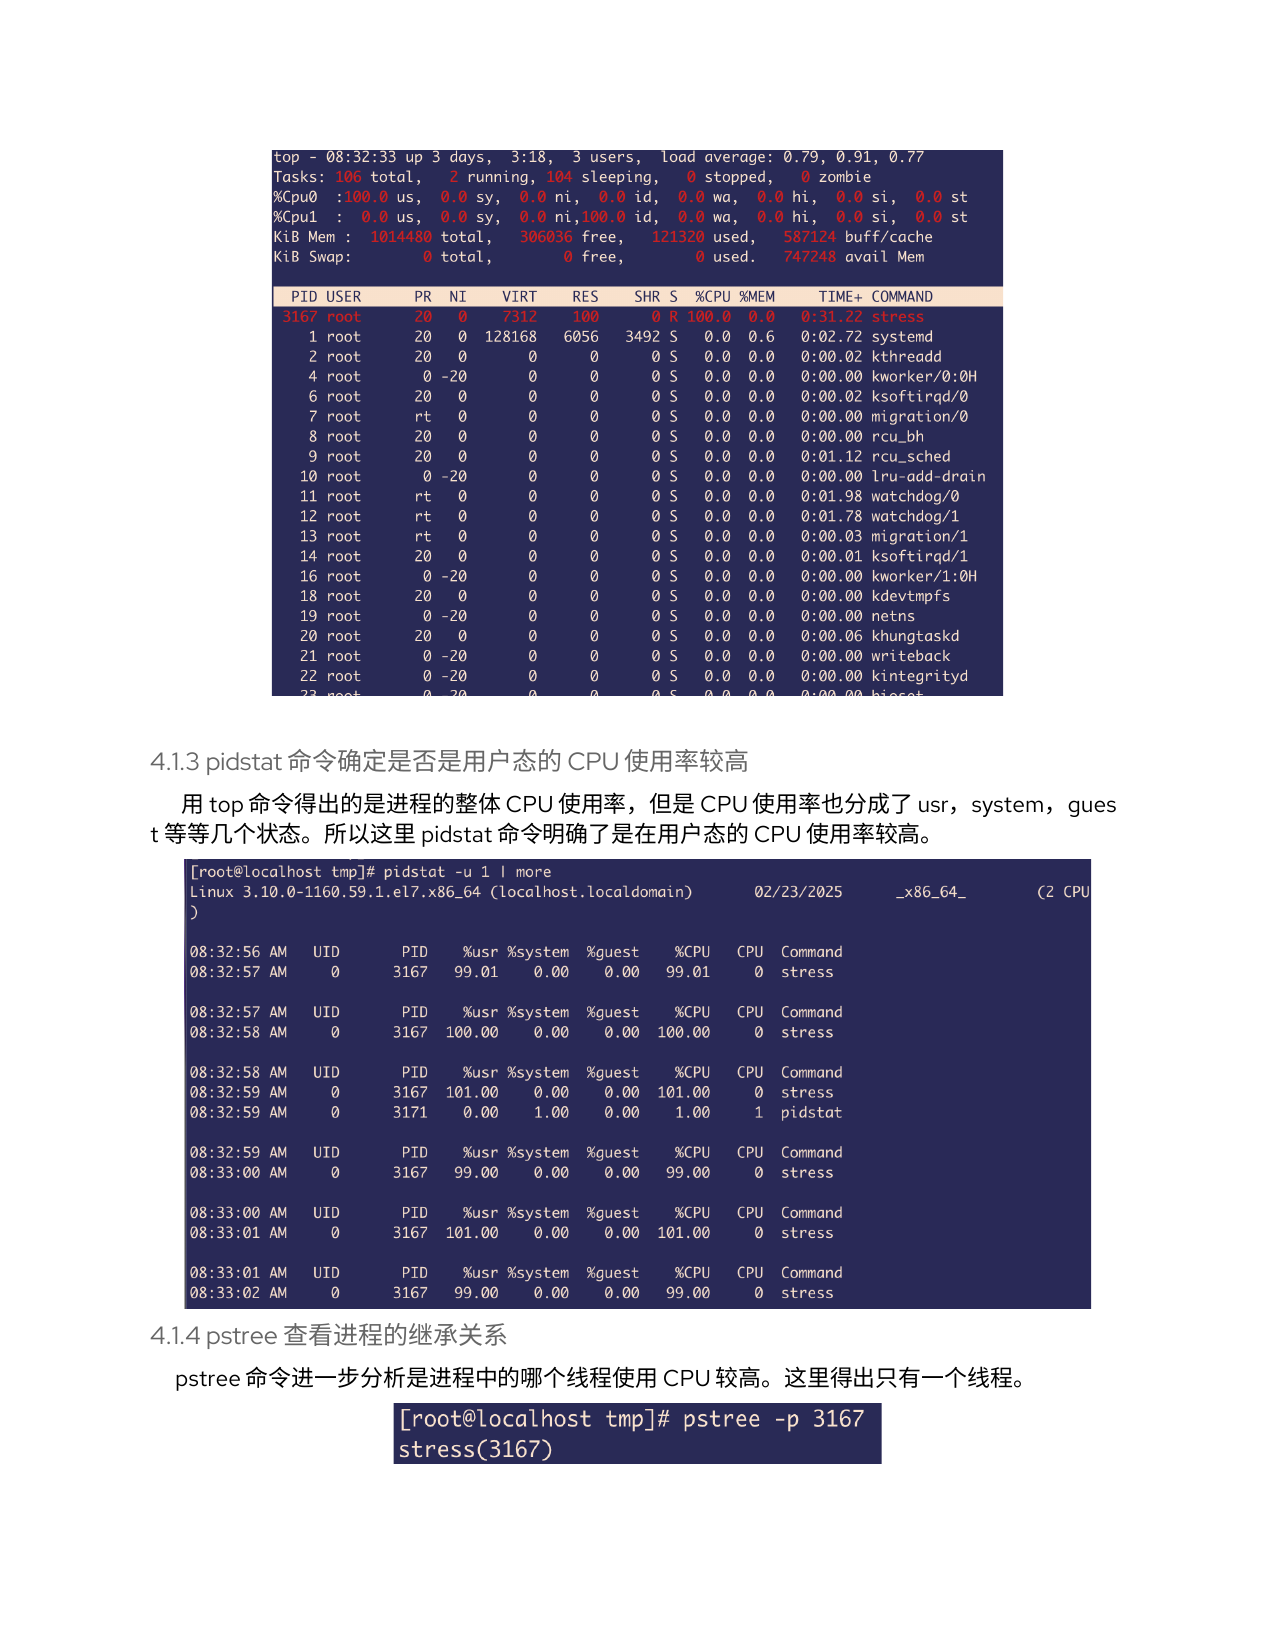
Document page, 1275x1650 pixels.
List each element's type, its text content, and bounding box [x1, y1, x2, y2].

subtitle 4.1.4 pstree查看进程的继承关系 [150, 1319, 1125, 1352]
text 用top命令得出的是进程的整体CPU使用率，但是CPU使用率也分成了usr，system，guest 等等几个状态。所以这里pidstat命令明确了是在用户态的CPU使用率较高。 [150, 789, 1125, 849]
picture [184, 859, 1092, 1309]
text pstree命令进一步分析是进程中的哪个线程使用CPU较高。这里得出只有一个线程。 [150, 1363, 1125, 1393]
picture [271, 150, 1004, 696]
subtitle 4.1.3 pidstat命令确定是否是用户态的CPU使用率较高 [150, 745, 1125, 778]
picture [393, 1403, 882, 1464]
